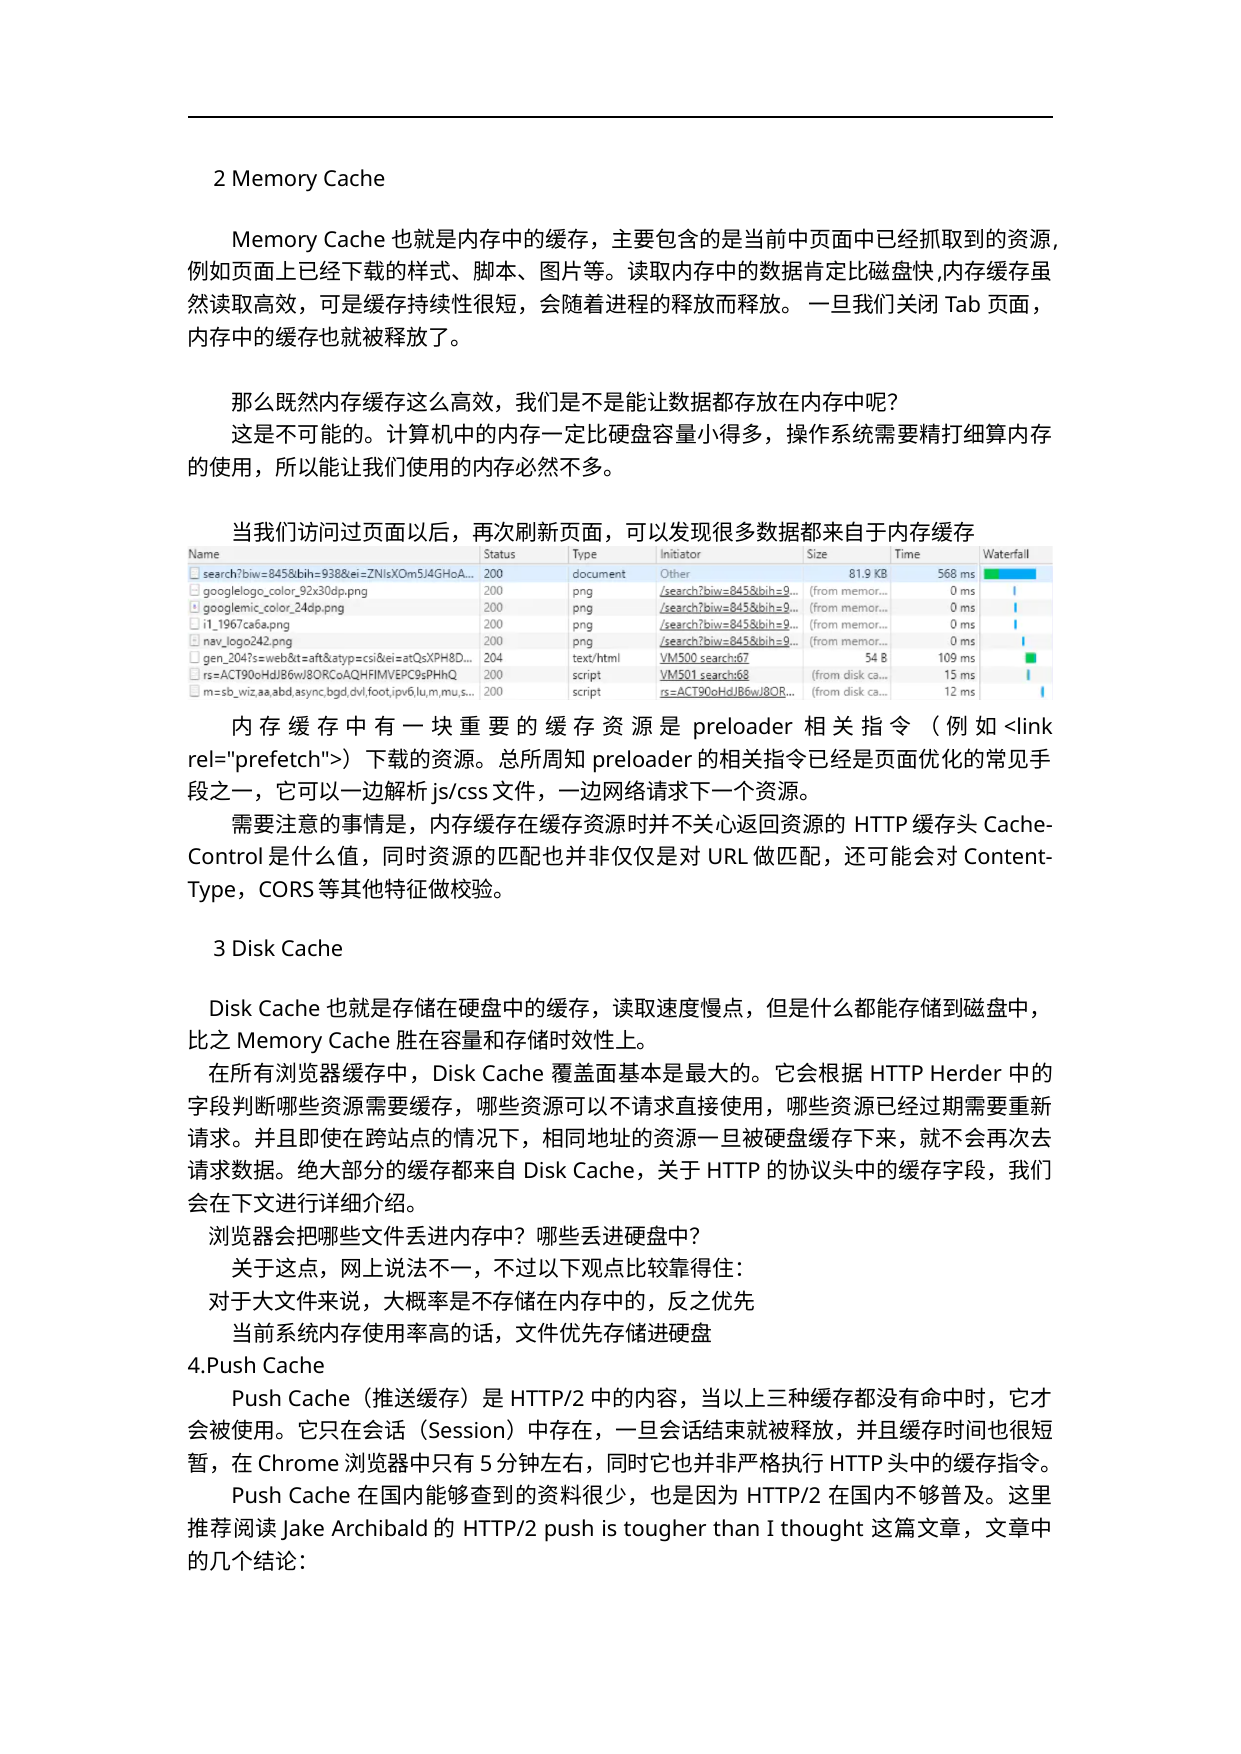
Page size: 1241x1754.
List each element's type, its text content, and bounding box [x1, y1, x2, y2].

picture [187, 546, 1053, 700]
text 需要注意的事情是，内存缓存在缓存资源时并不关心返回资源的HTTP缓存头Cache-Control是什么值，同时资源的匹配也并非仅仅是对URL做匹配，还可能会对Content-Type，CORS等其他特征做校验。 [187, 807, 1053, 904]
text 4.Push Cache [187, 1348, 1053, 1381]
text 关于这点，网上说法不一，不过以下观点比较靠得住： [187, 1251, 1053, 1283]
text Memory Cache 也就是内存中的缓存，主要包含的是当前中页面中已经抓取到的资源,例如页面上已经下载的样式、脚本、图片等。读取内存中的数据肯定比磁盘快,内存缓存虽然读取高效，可是缓存持续性很短，会随着进程的释放而释放。 一旦我们关闭 Tab 页面，内存中的缓存也就被释放了。 [187, 222, 1053, 352]
text 这是不可能的。计算机中的内存一定比硬盘容量小得多，操作系统需要精打细算内存的使用，所以能让我们使用的内存必然不多。 [187, 417, 1053, 482]
text 内存缓存中有一块重要的缓存资源是preloader相关指令（例如<link rel="prefetch">）下载的资源。总所周知preloader的相关指令已经是页面优化的常见手段之一，它可以一边解析js/css文件，一边网络请求下一个资源。 [187, 709, 1053, 807]
text 当前系统内存使用率高的话，文件优先存储进硬盘 [187, 1316, 1053, 1348]
text Push Cache（推送缓存）是 HTTP/2 中的内容，当以上三种缓存都没有命中时，它才会被使用。它只在会话（Session）中存在，一旦会话结束就被释放，并且缓存时间也很短暂，在Chrome浏览器中只有5分钟左右，同时它也并非严格执行HTTP头中的缓存指令。 [187, 1381, 1053, 1478]
text Push Cache 在国内能够查到的资料很少，也是因为 HTTP/2 在国内不够普及。这里推荐阅读Jake Archibald的 HTTP/2 push is tougher than I thought 这篇文章，文章中的几个结论： [187, 1478, 1053, 1576]
text 在所有浏览器缓存中，Disk Cache 覆盖面基本是最大的。它会根据 HTTP Herder 中的字段判断哪些资源需要缓存，哪些资源可以不请求直接使用，哪些资源已经过期需要重新请求。并且即使在跨站点的情况下，相同地址的资源一旦被硬盘缓存下来，就不会再次去请求数据。绝大部分的缓存都来自 Disk Cache，关于 HTTP 的协议头中的缓存字段，我们会在下文进行详细介绍。 [187, 1056, 1053, 1218]
subtitle Disk Cache [187, 931, 1053, 964]
text Disk Cache 也就是存储在硬盘中的缓存，读取速度慢点，但是什么都能存储到磁盘中，比之 Memory Cache 胜在容量和存储时效性上。 [187, 991, 1053, 1056]
text 当我们访问过页面以后，再次刷新页面，可以发现很多数据都来自于内存缓存 [187, 514, 1053, 546]
text 浏览器会把哪些文件丢进内存中？哪些丢进硬盘中？ [187, 1218, 1053, 1251]
text 对于大文件来说，大概率是不存储在内存中的，反之优先 [187, 1283, 1053, 1316]
text 那么既然内存缓存这么高效，我们是不是能让数据都存放在内存中呢？ [187, 384, 1053, 417]
subtitle Memory Cache [187, 162, 1053, 194]
